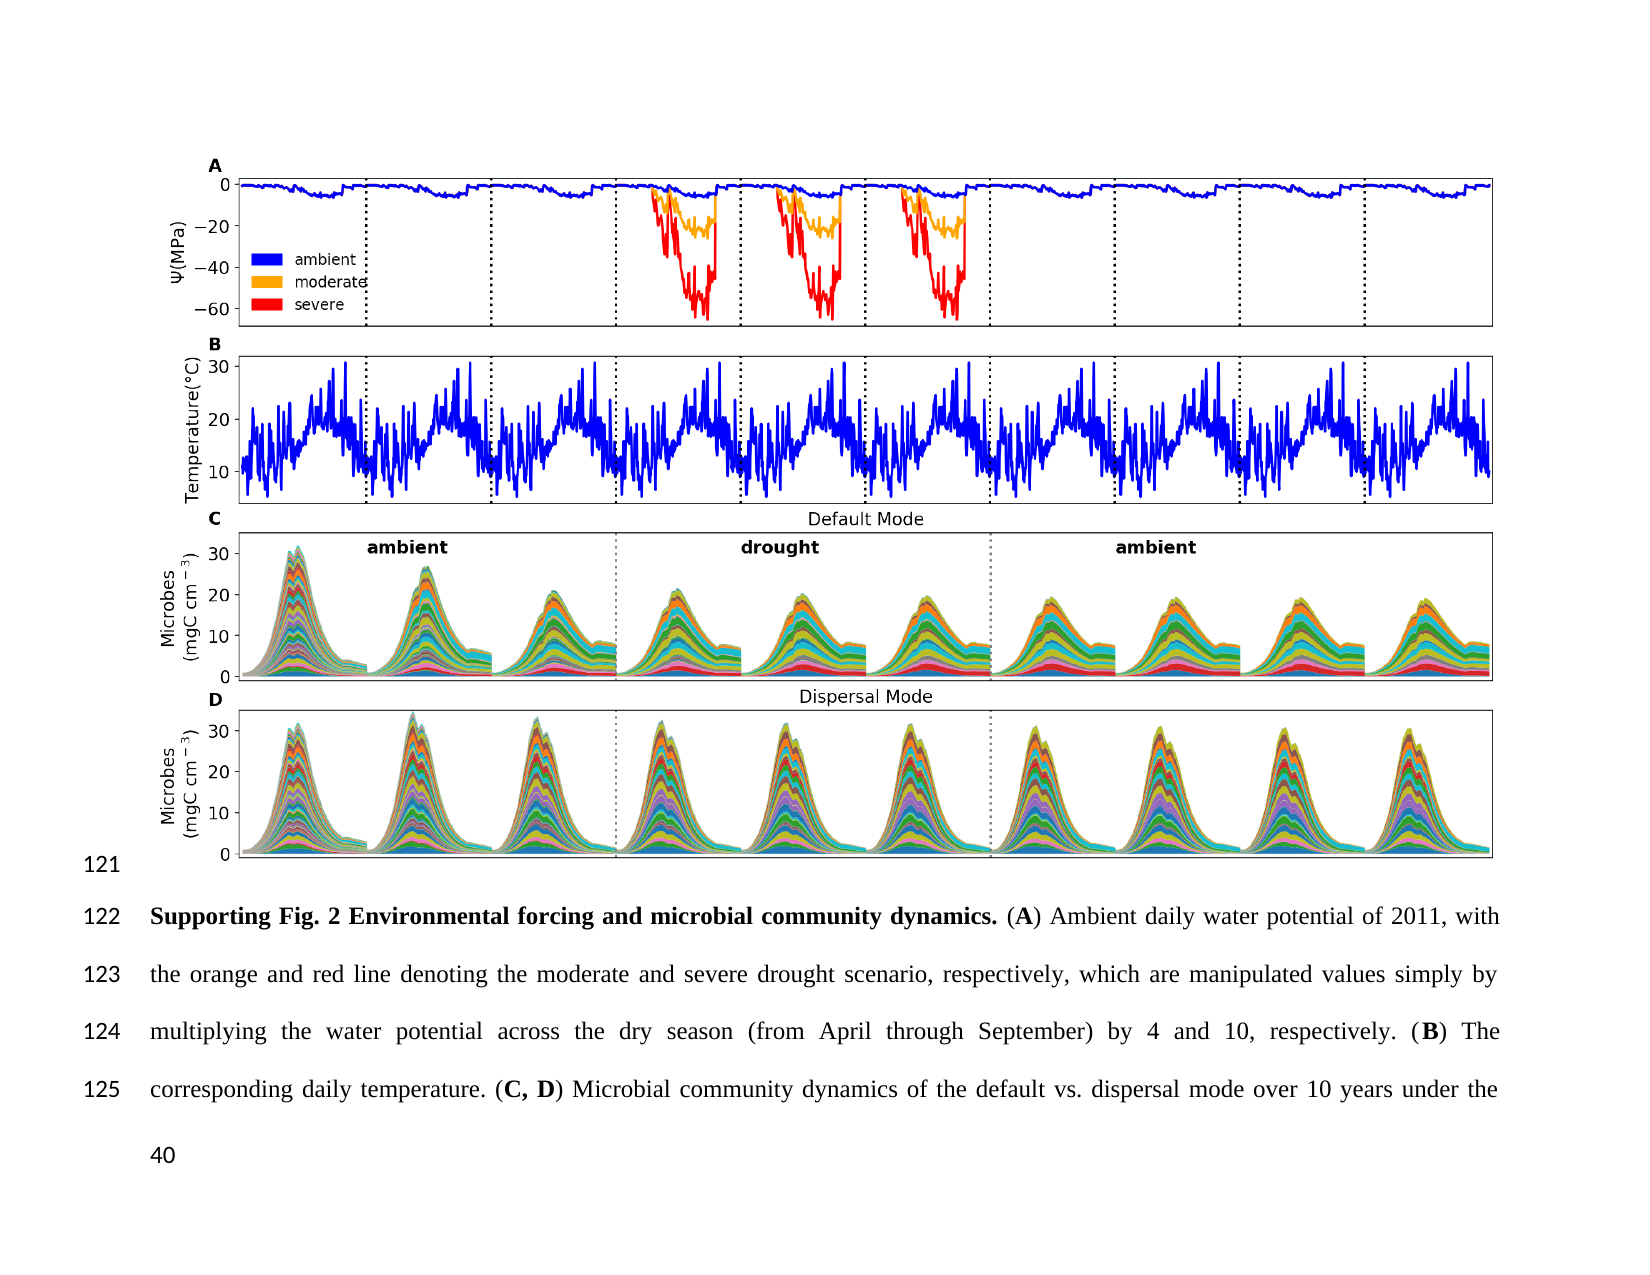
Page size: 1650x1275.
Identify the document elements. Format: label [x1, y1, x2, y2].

picture [150, 150, 1500, 873]
text [150, 901, 1500, 1103]
